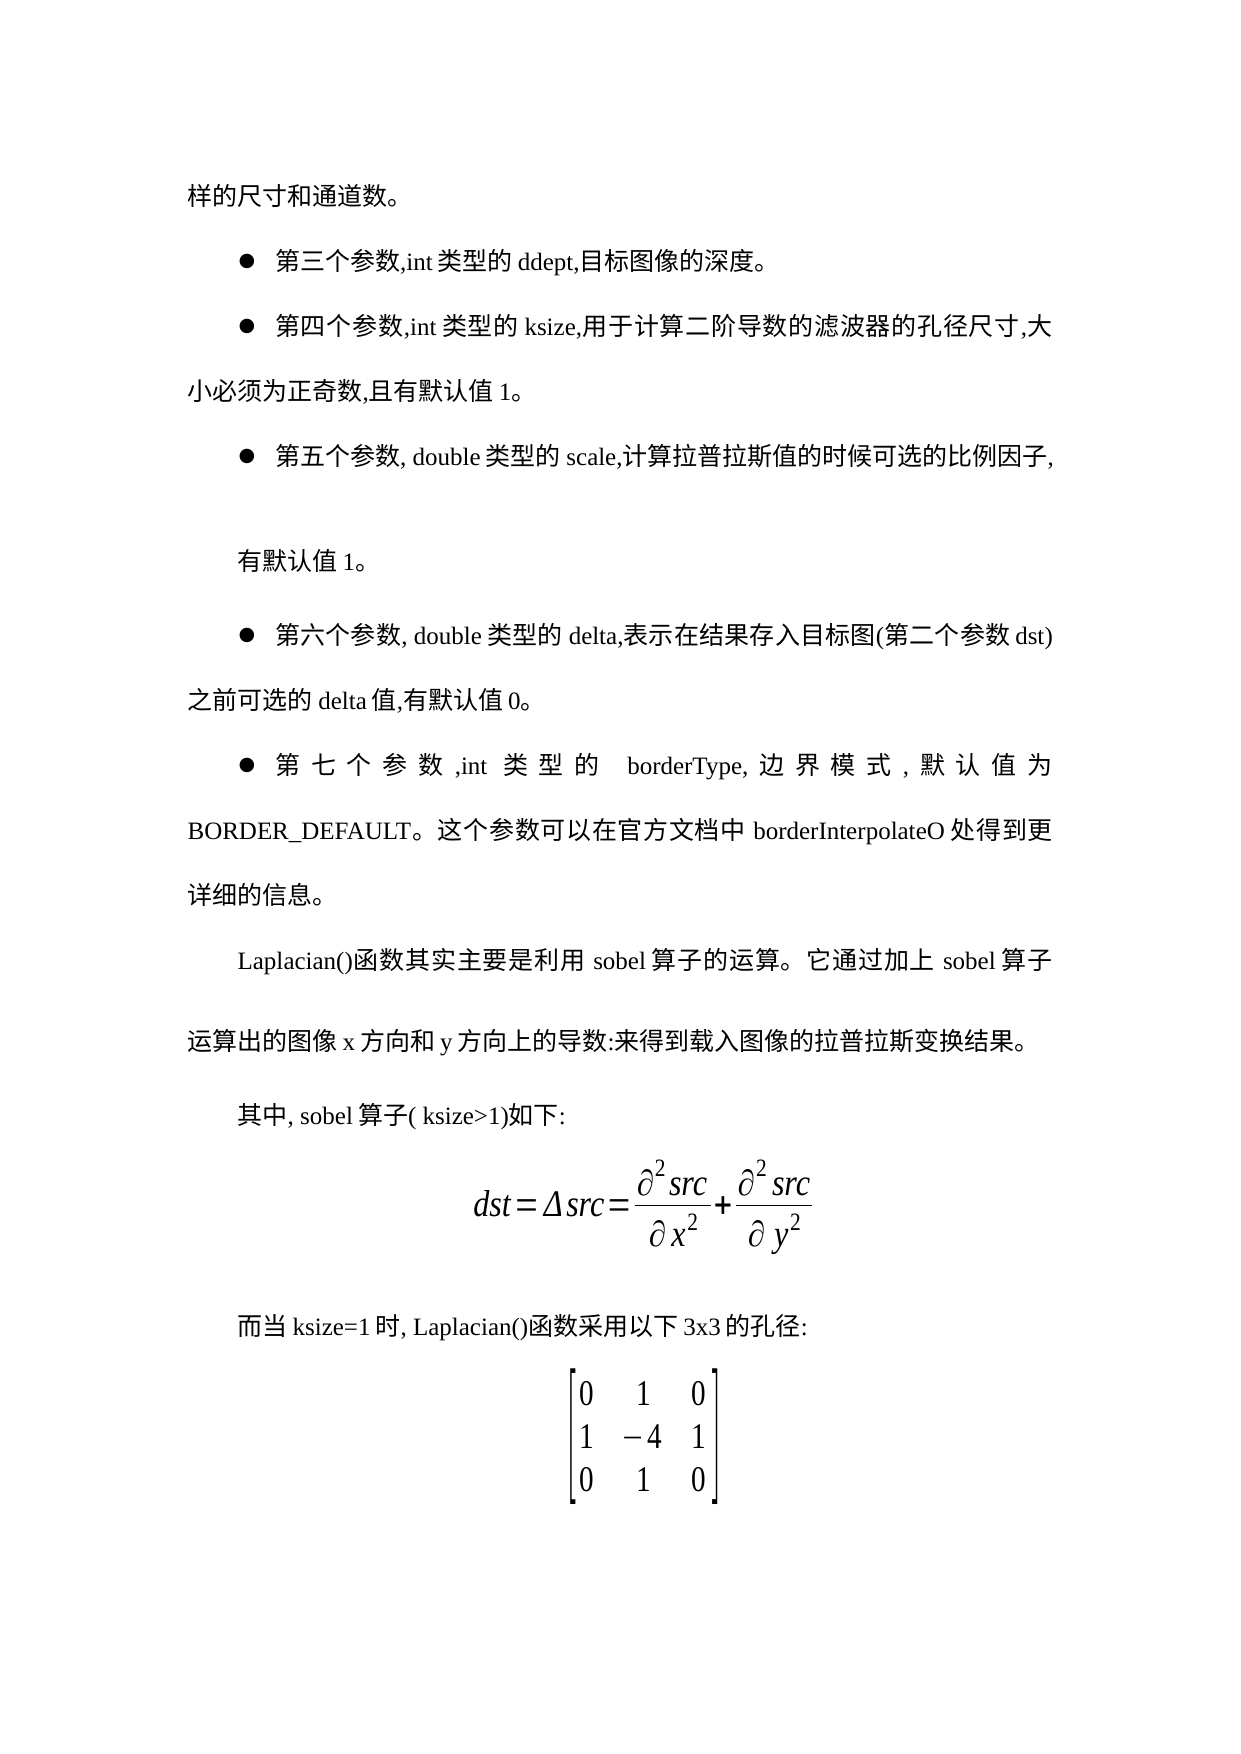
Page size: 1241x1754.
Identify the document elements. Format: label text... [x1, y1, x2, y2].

list 第三个参数,int类型的ddept,目标图像的深度。 [187, 227, 1053, 292]
text 而当ksize=1时, Laplacian()函数采用以下3x3的孔径: [187, 1292, 1053, 1357]
text 其中, sobel算子( ksize>1)如下: [187, 1081, 1053, 1146]
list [187, 162, 1053, 227]
list 第七个参数,int类型的 borderType,边界模式,默认值为 BORDER_DEFAULT。这个参数可以在官方文档中 borderInterpolateO处得到更详细的信息。 [187, 731, 1053, 926]
list 第五个参数, double类型的 scale,计算拉普拉斯值的时候可选的比例因子, [187, 422, 1053, 487]
text Laplacian()函数其实主要是利用 sobel算子的运算。它通过加上 sobel算子运算出的图像x方向和y方向上的导数:来得到载入图像的拉普拉斯变换结果。 [187, 926, 1053, 1072]
list 第四个参数,int类型的ksize,用于计算二阶导数的滤波器的孔径尺寸,大小必须为正奇数,且有默认值1。 [187, 292, 1053, 422]
list 第六个参数, double类型的 delta,表示在结果存入目标图(第二个参数dst)之前可选的 delta值,有默认值0。 [187, 601, 1053, 731]
text 有默认值1。 [187, 527, 1053, 592]
